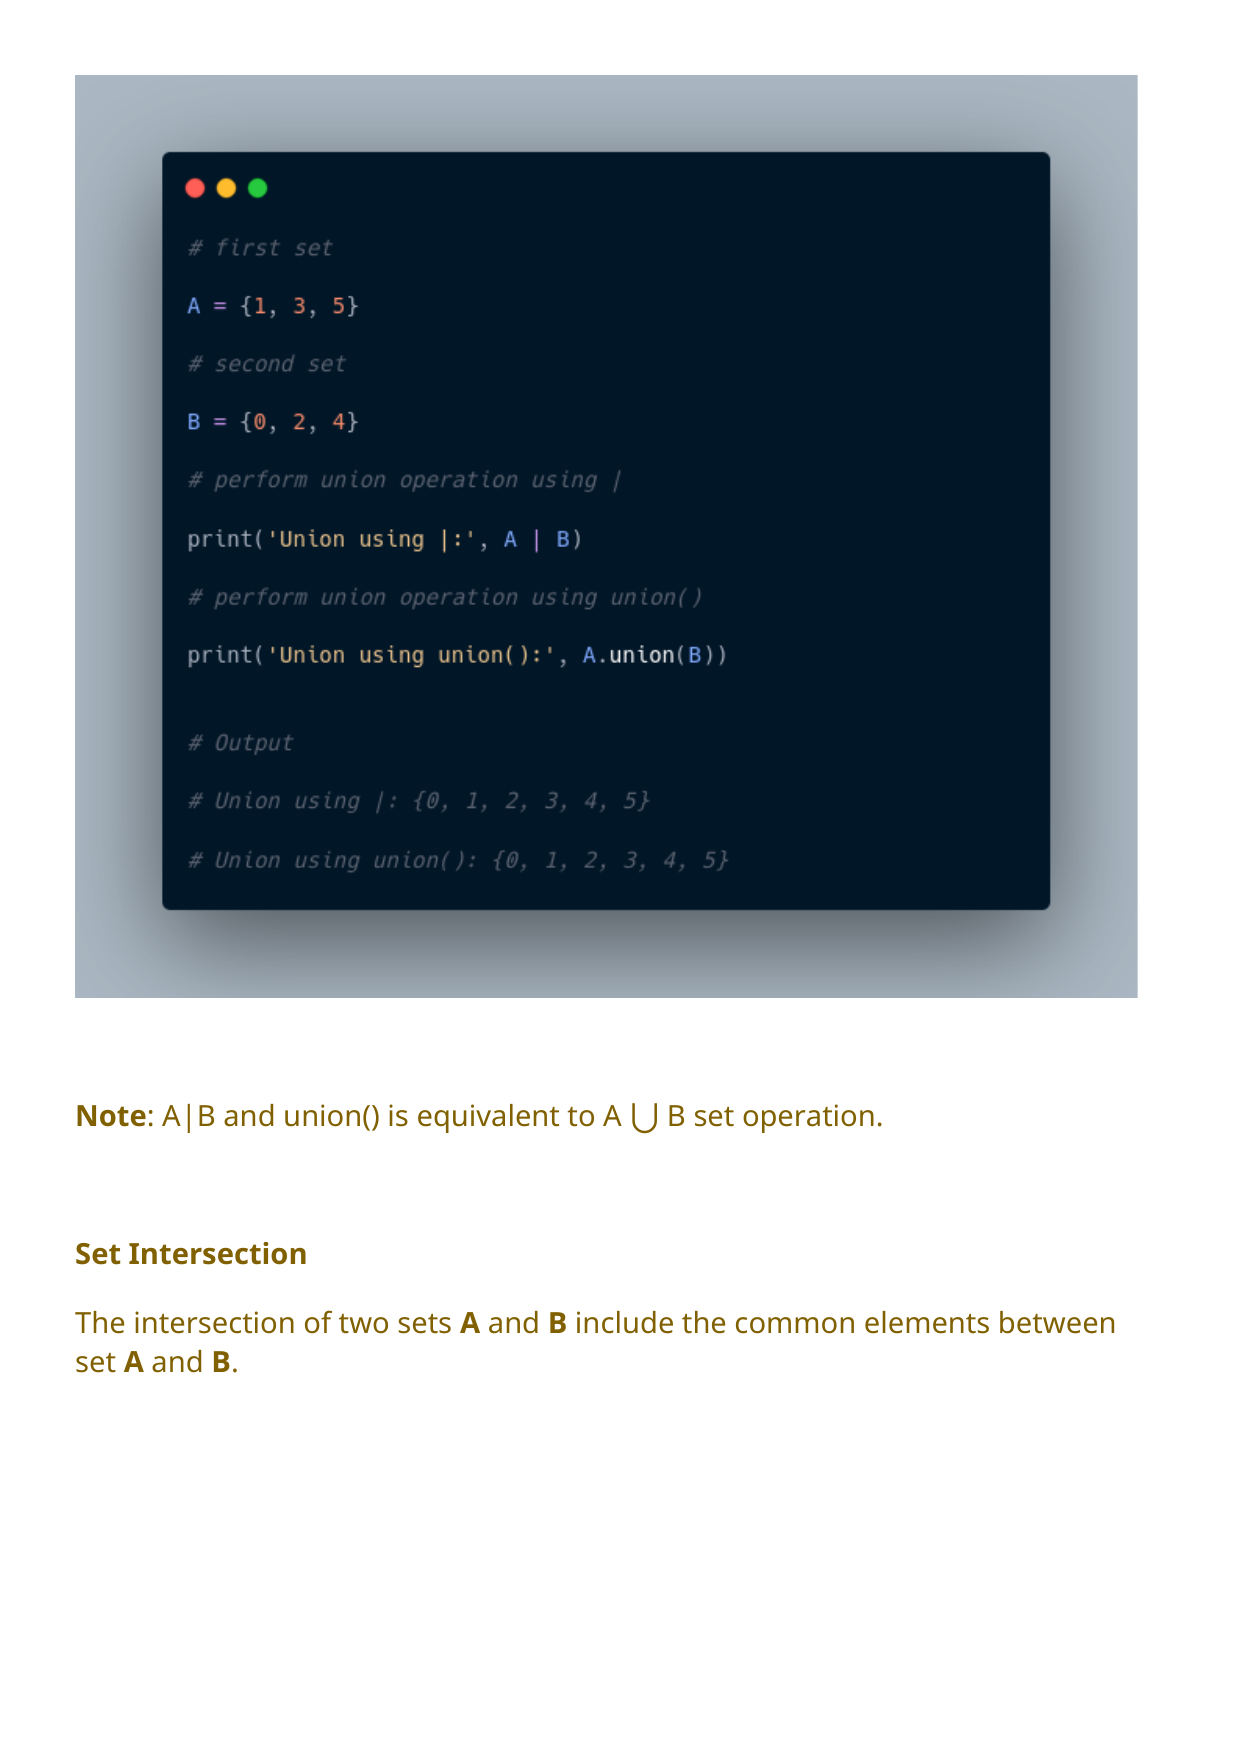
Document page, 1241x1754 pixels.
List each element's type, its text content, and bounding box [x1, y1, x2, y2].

text The intersection of two sets A and B include the common elements between set A and B. [75, 1302, 1165, 1381]
subtitle Set Intersection [75, 1233, 1165, 1273]
text Note: A|B and union() is equivalent to A ⋃ B set operation. [75, 1096, 1165, 1135]
picture [75, 75, 1138, 998]
